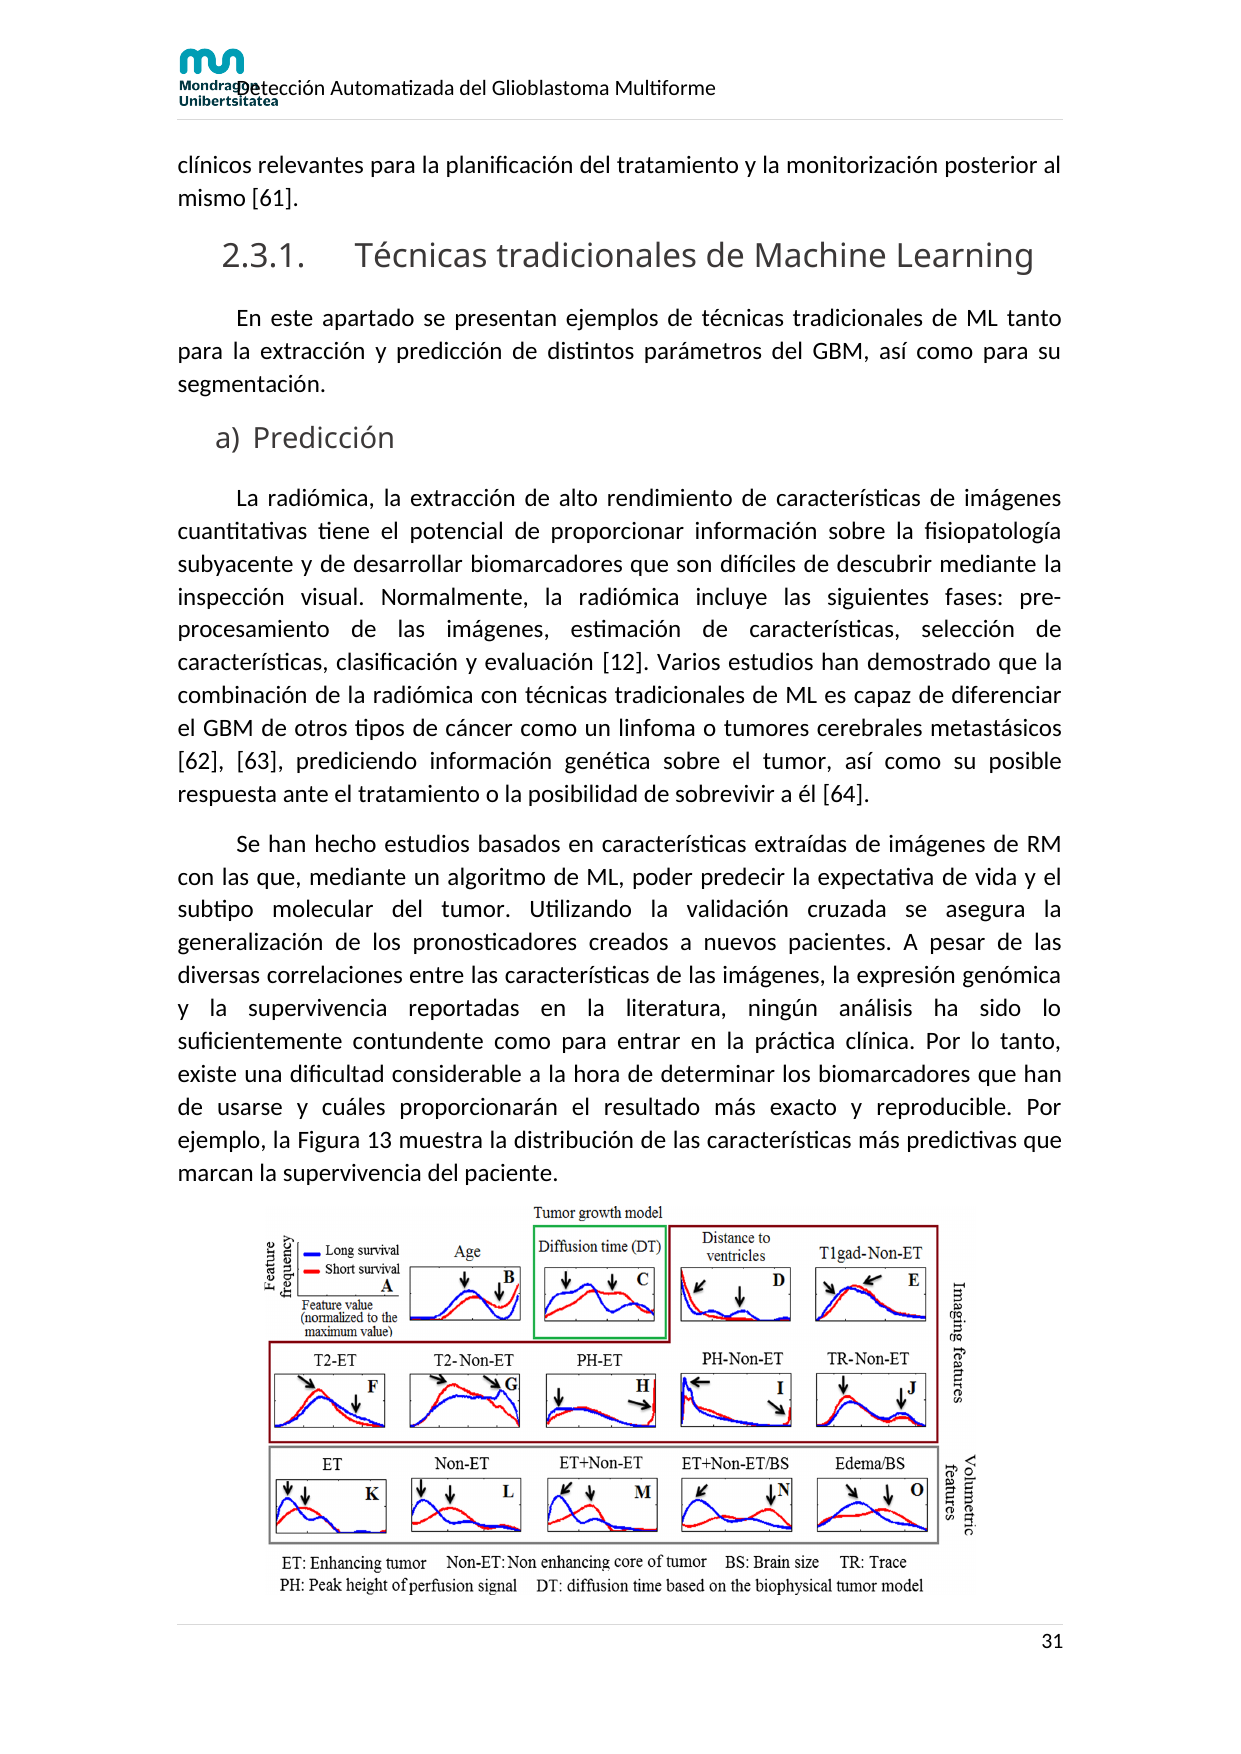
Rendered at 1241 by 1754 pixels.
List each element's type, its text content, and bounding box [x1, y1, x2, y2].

picture [264, 1206, 976, 1595]
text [177, 149, 1063, 212]
text La radiómica, la extracción de alto rendimiento de características de imágenes cuantitativas tiene el potencial de proporcionar información sobre la fisiopatología subyacente y de desarrollar biomarcadores que son difíciles de descubrir mediante la inspección visual. Normalmente, la radiómica incluye las siguientes fases: pre-procesamiento de las imágenes, estimación de características, selección de características, clasificación y evaluación [12]. Varios estudios han demostrado que la combinación de la radiómica con técnicas tradicionales de ML es capaz de diferenciar el GBM de otros tipos de cáncer como un linfoma o tumores cerebrales metastásicos [62], [63], prediciendo información genética sobre el tumor, así como su posible respuesta ante el tratamiento o la posibilidad de sobrevivir a él [64]. [177, 482, 1063, 809]
text Se han hecho estudios basados en características extraídas de imágenes de RM con las que, mediante un algoritmo de ML, poder predecir la expectativa de vida y el subtipo molecular del tumor. Utilizando la validación cruzada se asegura la generalización de los pronosticadores creados a nuevos pacientes. A pesar de las diversas correlaciones entre las características de las imágenes, la expresión genómica y la supervivencia reportadas en la literatura, ningún análisis ha sido lo suficientemente contundente como para entrar en la práctica clínica. Por lo tanto, existe una dificultad considerable a la hora de determinar los biomarcadores que han de usarse y cuáles proporcionarán el resultado más exacto y reproducible. Por ejemplo, la Figura 13 muestra la distribución de las características más predictivas que marcan la supervivencia del paciente. [177, 828, 1063, 1187]
text En este apartado se presentan ejemplos de técnicas tradicionales de ML tanto para la extracción y predicción de distintos parámetros del GBM, así como para su segmentación. [177, 302, 1063, 398]
picture [154, 36, 291, 118]
subtitle Predicción [215, 417, 1063, 457]
subtitle Técnicas tradicionales de Machine Learning [221, 231, 1063, 277]
